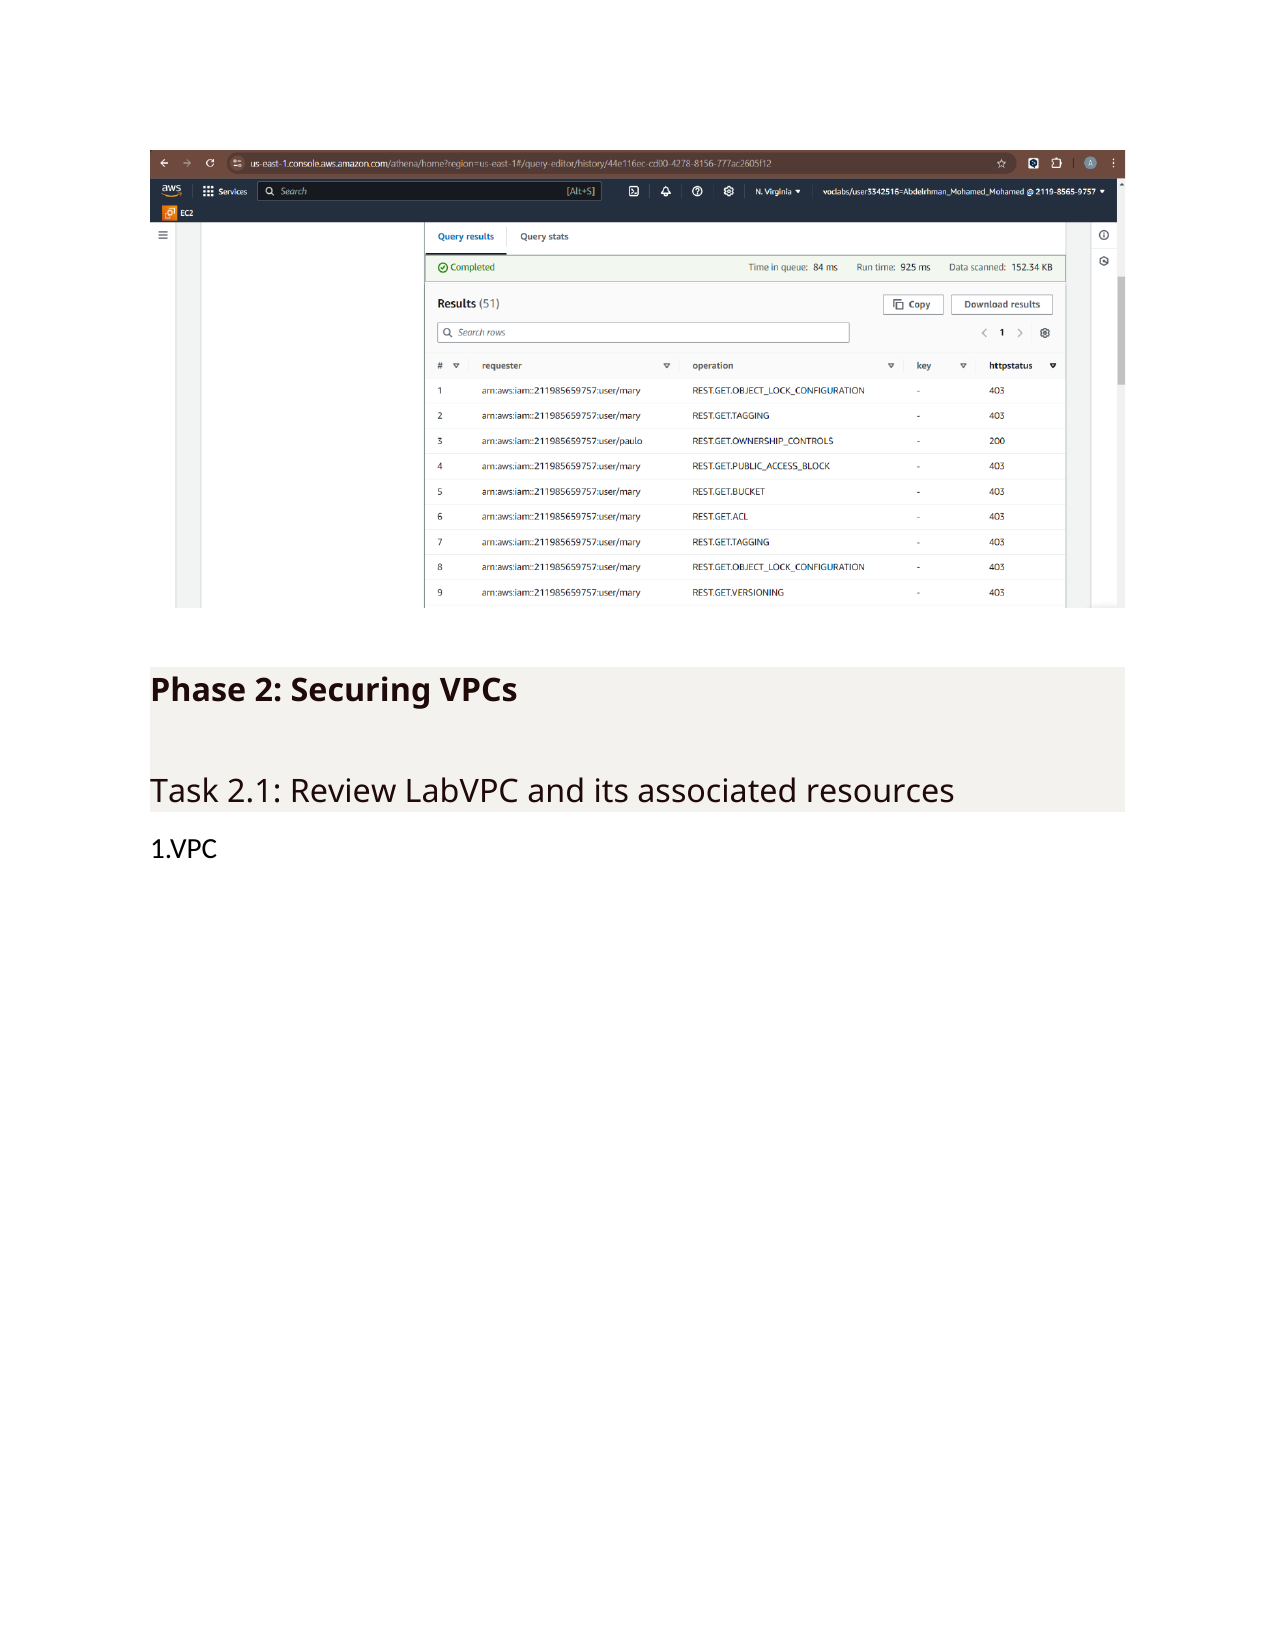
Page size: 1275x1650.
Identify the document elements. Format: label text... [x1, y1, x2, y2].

picture [150, 150, 1125, 608]
text 1.VPC [150, 831, 1125, 866]
text Phase 2: Securing VPCs [150, 667, 1125, 711]
text Task 2.1: Review LabVPC and its associated resources [150, 768, 1125, 812]
